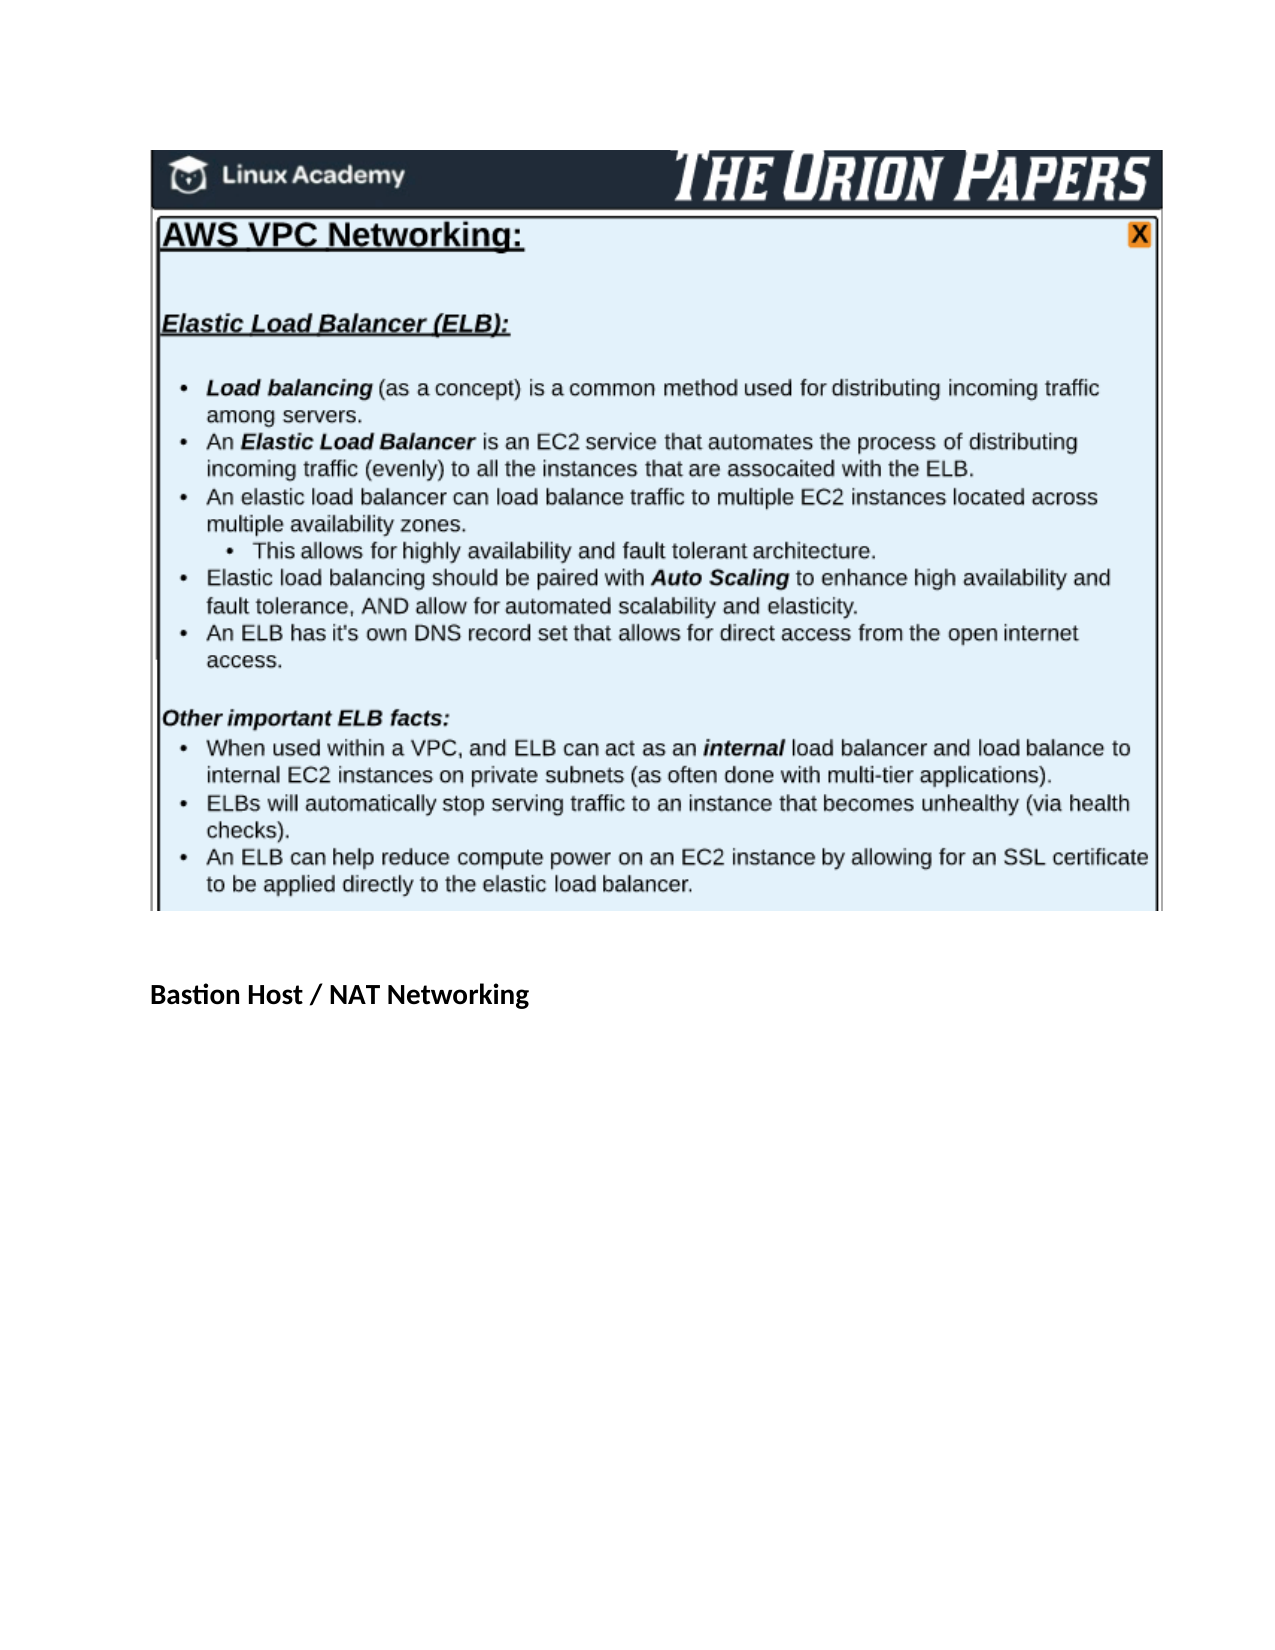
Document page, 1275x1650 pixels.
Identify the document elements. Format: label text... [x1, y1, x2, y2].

picture [150, 150, 1163, 911]
text Bastion Host / NAT Networking [150, 976, 1162, 1012]
